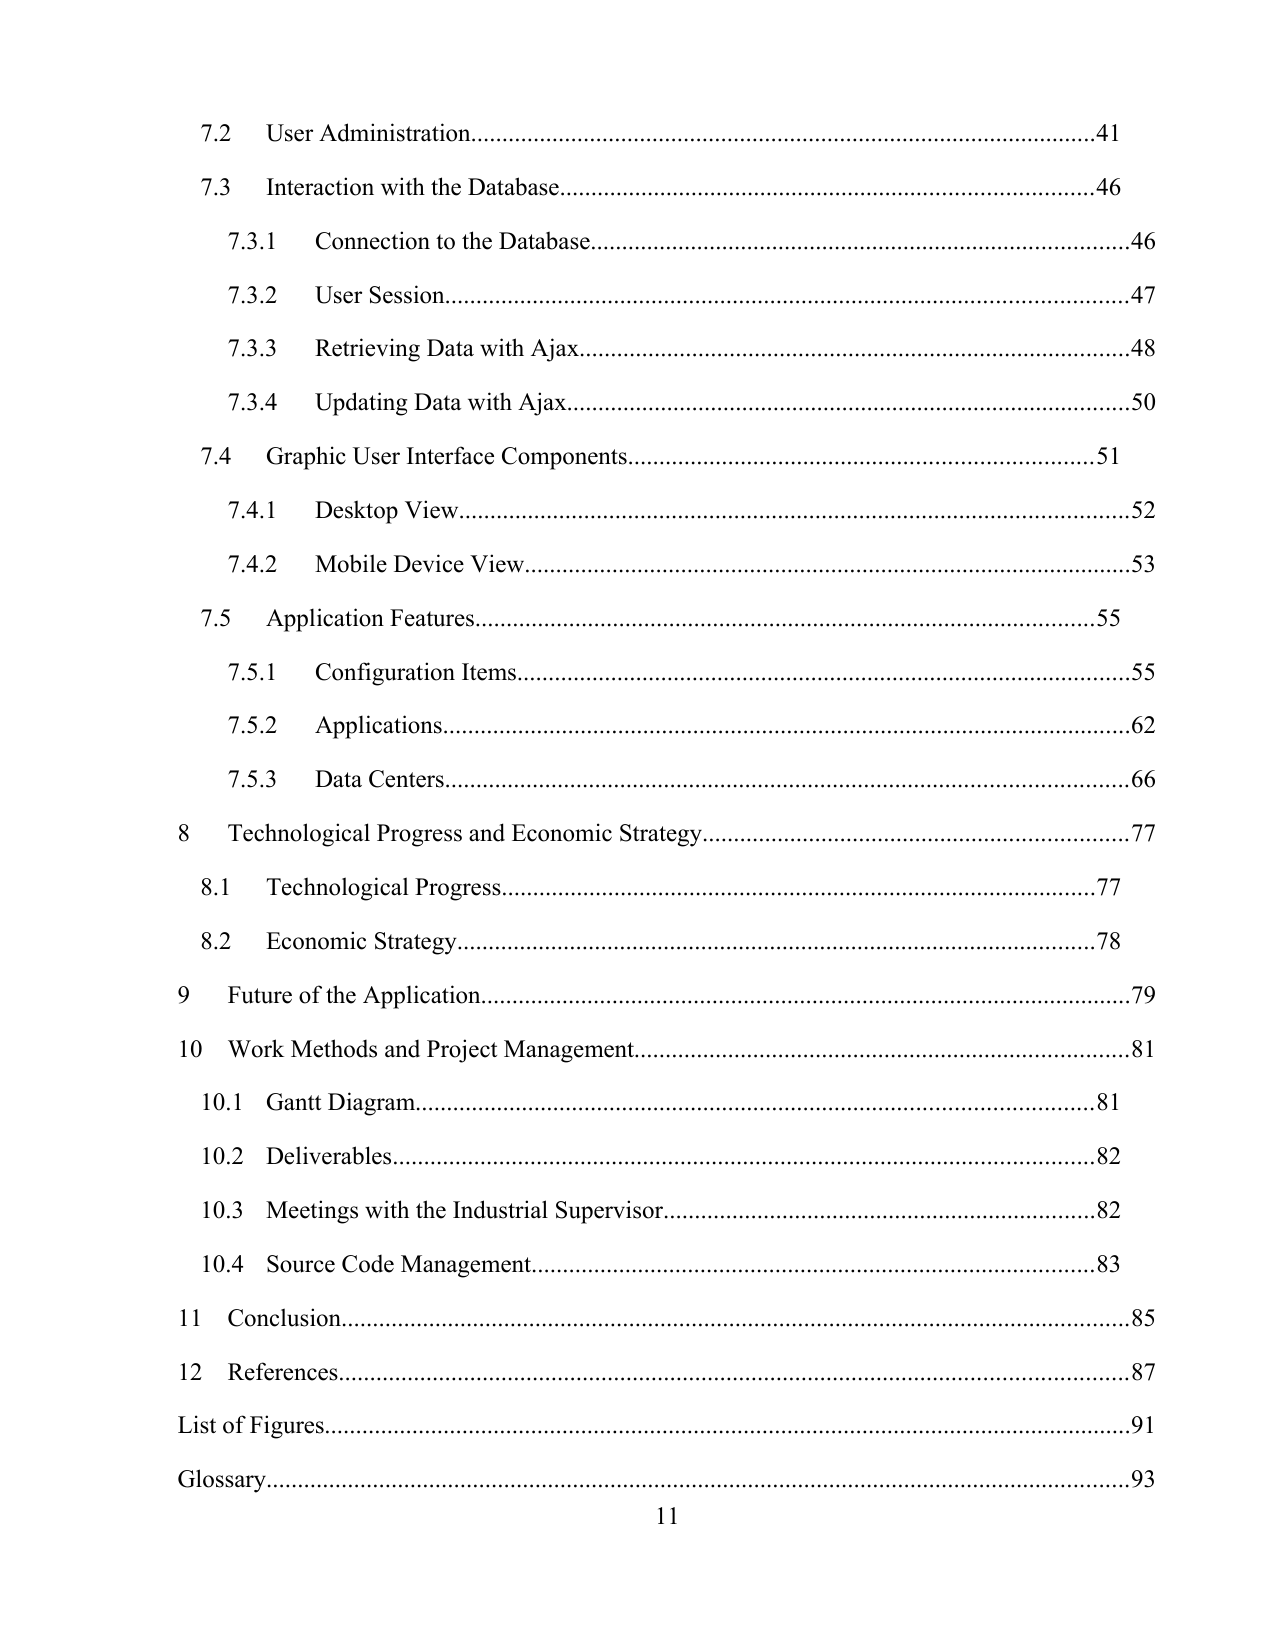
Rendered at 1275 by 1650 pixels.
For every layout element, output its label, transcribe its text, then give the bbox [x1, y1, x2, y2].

text 7.4 Graphic User Interface Components 51 [200, 441, 1157, 470]
text 7.5.1 Configuration Items 55 [227, 657, 1157, 685]
text 7.4.1 Desktop View 52 [227, 495, 1157, 524]
text 7.3.3 Retrieving Data with Ajax 48 [227, 333, 1157, 362]
text 7.4.2 Mobile Device View 53 [227, 549, 1157, 578]
text 7.3.1 Connection to the Database 46 [227, 226, 1157, 254]
text 10 Work Methods and Project Management 81 [177, 1034, 1157, 1062]
text 11 Conclusion 85 [177, 1303, 1157, 1332]
text 7.5.3 Data Centers 66 [227, 764, 1157, 793]
text 7.3 Interaction with the Database 46 [200, 172, 1157, 201]
text 7.5 Application Features 55 [200, 603, 1157, 632]
text 7.2 User Administration 41 [200, 118, 1157, 147]
text 10.2 Deliverables 82 [200, 1141, 1157, 1170]
text 7.3.2 User Session 47 [227, 280, 1157, 308]
text 8 Technological Progress and Economic Strategy 77 [177, 818, 1157, 847]
text Glossary 93 [177, 1464, 1157, 1493]
text 10.1 Gantt Diagram 81 [200, 1087, 1157, 1116]
text 10.4 Source Code Management 83 [200, 1249, 1157, 1278]
text 10.3 Meetings with the Industrial Supervisor 82 [200, 1195, 1157, 1224]
text 8.1 Technological Progress 77 [200, 872, 1157, 901]
text 12 References 87 [177, 1357, 1157, 1386]
text 9 Future of the Application 79 [177, 980, 1157, 1008]
text 8.2 Economic Strategy 78 [200, 926, 1157, 955]
text List of Figures 91 [177, 1411, 1157, 1439]
text 7.3.4 Updating Data with Ajax 50 [227, 387, 1157, 416]
text 7.5.2 Applications 62 [227, 711, 1157, 739]
